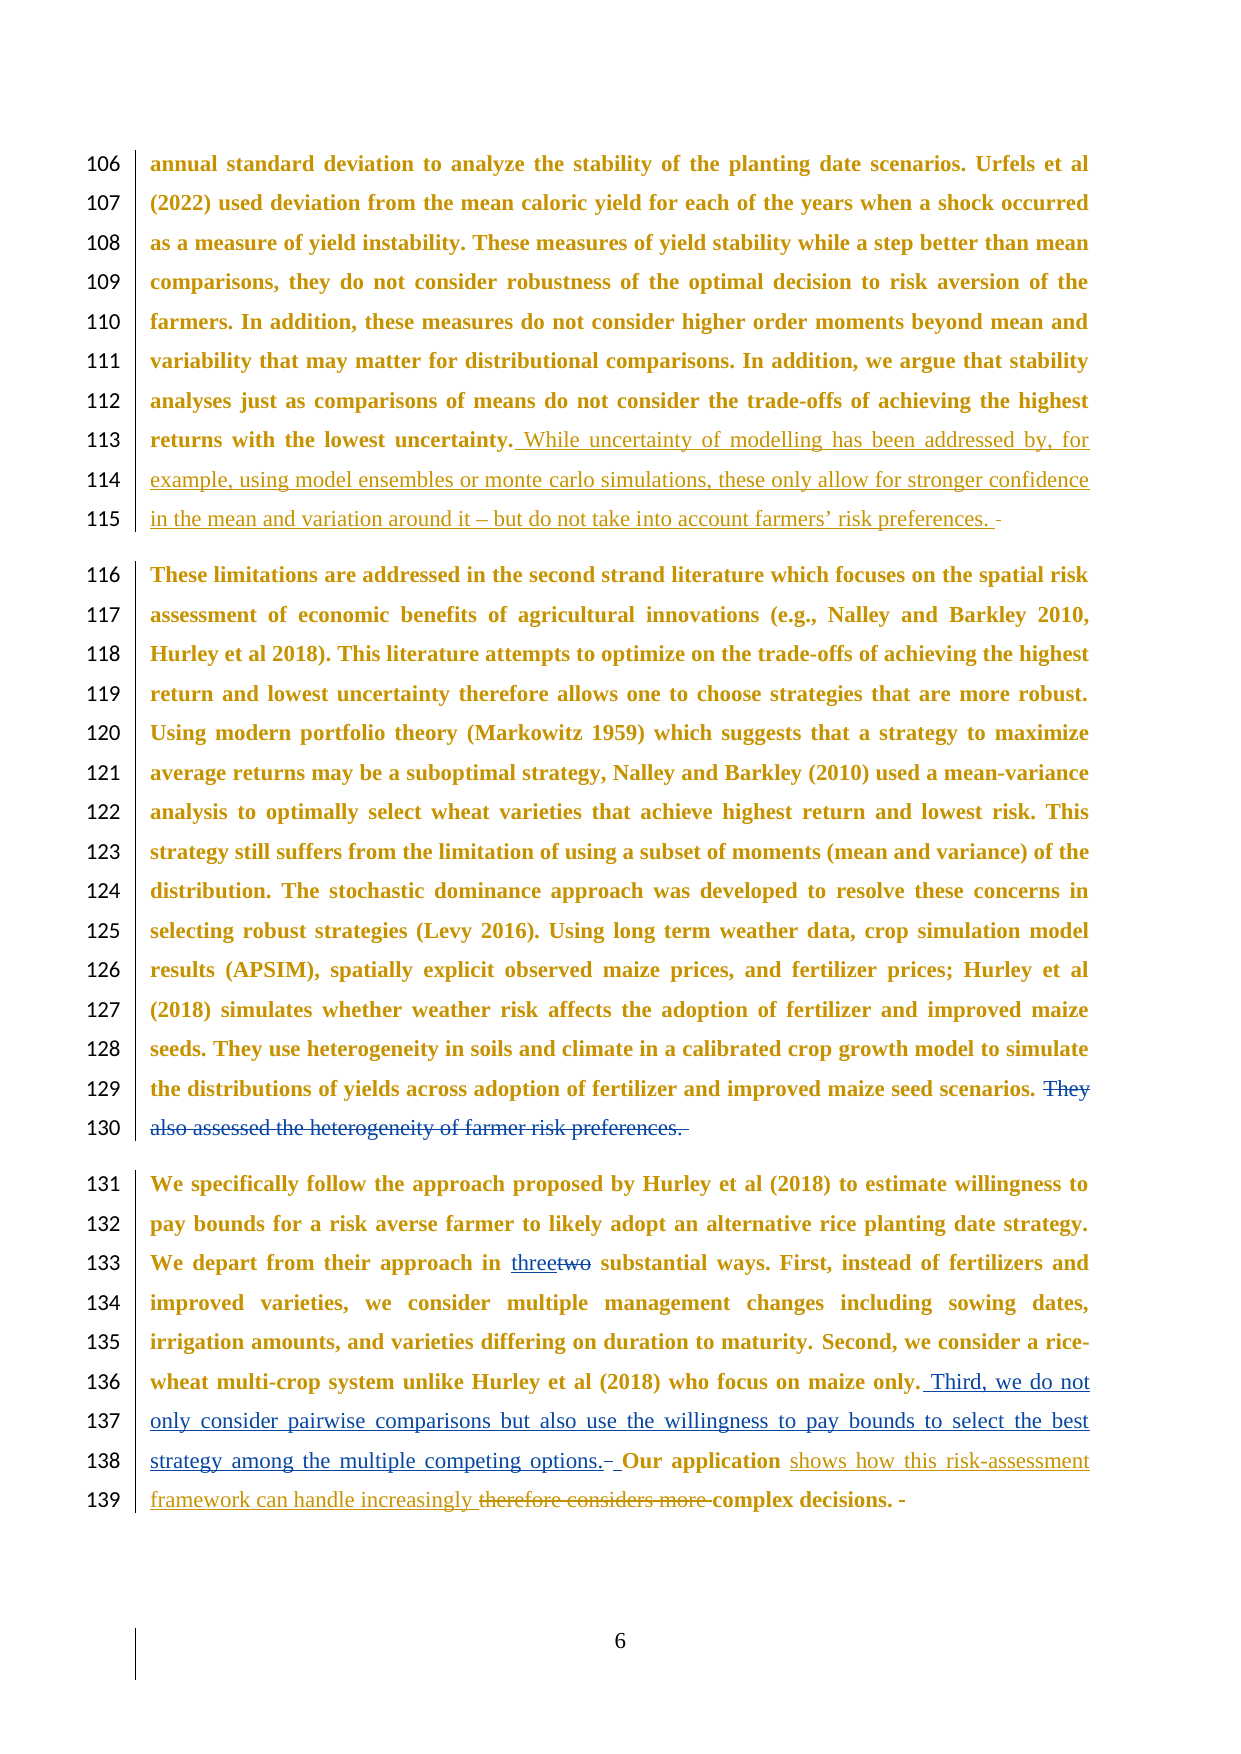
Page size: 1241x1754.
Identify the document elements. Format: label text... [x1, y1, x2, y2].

text We specifically follow the approach proposed by Hurley et al (2018) to estimate willingness to pay bounds for a risk averse farmer to likely adopt an alternative rice planting date strategy. We depart from their approach in substantial ways. First, instead of fertilizers and improved varieties, we consider multiple management changes including sowing dates, irrigation amounts, and varieties differing on duration to maturity. Second, we consider a rice-wheat multi-crop system unlike Hurley et al (2018) who focus on maize only.Our application complex decisions. [150, 1431, 1090, 1512]
text We specifically follow the approach proposed by Hurley et al (2018) to estimate willingness to pay bounds for a risk averse farmer to likely adopt an alternative rice planting date strategy. We depart from their approach in substantial ways. First, instead of fertilizers and improved varieties, we consider multiple management changes including sowing dates, irrigation amounts, and varieties differing on duration to maturity. Second, we consider a rice-wheat multi-crop system unlike Hurley et al (2018) who focus on maize only.Our application complex decisions. [150, 1170, 1090, 1430]
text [150, 150, 1090, 489]
text These limitations are addressed in the second strand literature which focuses on the spatial risk assessment of economic benefits of agricultural innovations (e.g., Nalley and Barkley 2010, Hurley et al 2018). This literature attempts to optimize on the trade-offs of achieving the highest return and lowest uncertainty therefore allows one to choose strategies that are more robust. Using modern portfolio theory (Markowitz 1959) which suggests that a strategy to maximize average returns may be a suboptimal strategy, Nalley and Barkley (2010) used a mean-variance analysis to optimally select wheat varieties that achieve highest return and lowest risk. This strategy still suffers from the limitation of using a subset of moments (mean and variance) of the distribution. The stochastic dominance approach was developed to resolve these concerns in selecting robust strategies (Levy 2016). Using long term weather data, crop simulation model results (APSIM), spatially explicit observed maize prices, and fertilizer prices; Hurley et al (2018) simulates whether weather risk affects the adoption of fertilizer and improved maize seeds. They use heterogeneity in soils and climate in a calibrated crop growth model to simulate the distributions of yields across adoption of fertilizer and improved maize seed scenarios. [150, 561, 1090, 1141]
